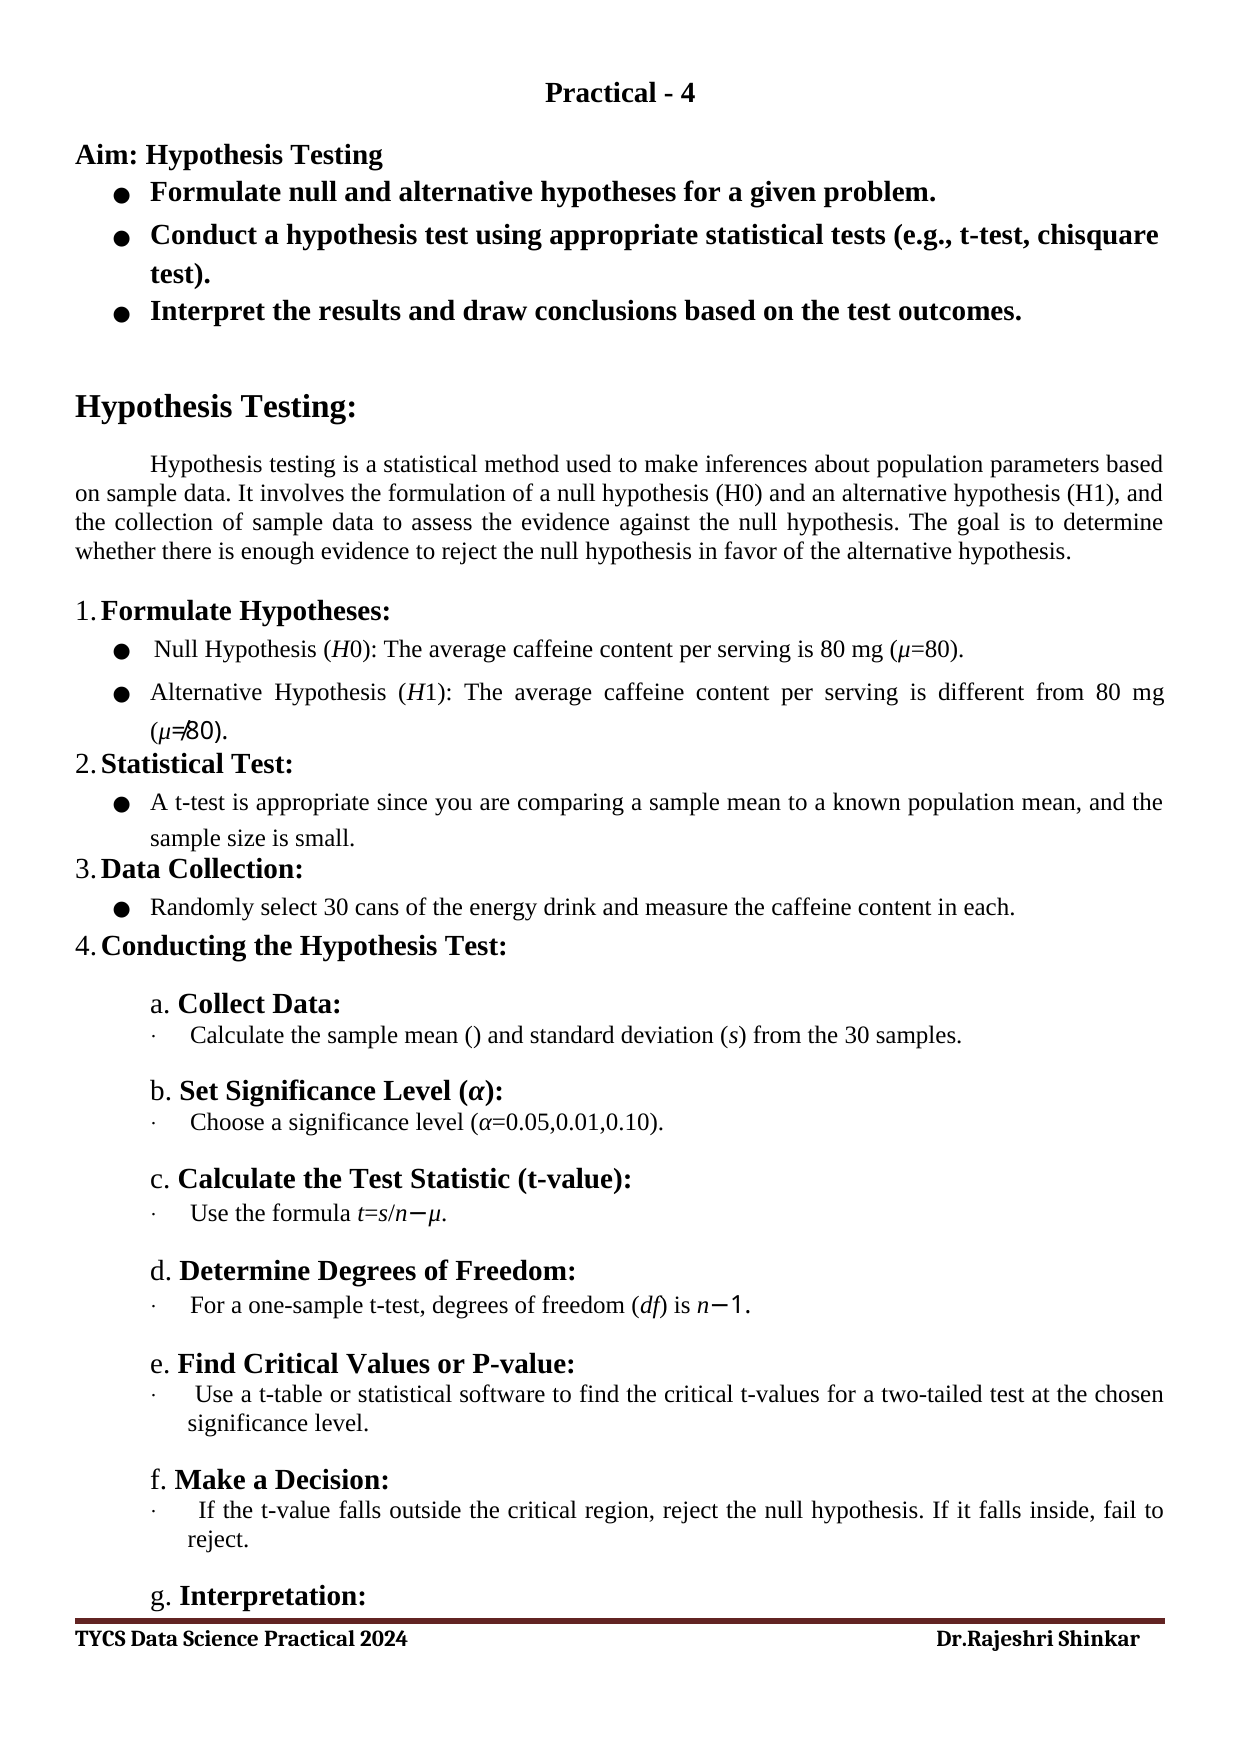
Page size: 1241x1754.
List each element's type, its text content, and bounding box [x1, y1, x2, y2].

list Randomly select 30 cans of the energy drink and measure the caffeine content in each. [112, 885, 1165, 928]
text a. Collect Data: [75, 986, 1165, 1020]
text b. Set Significance Level (α): [75, 1073, 1165, 1107]
text g. Interpretation: [75, 1578, 1165, 1612]
text Hypothesis testing is a statistical method used to make inferences about population parameters based on sample data. It involves the formulation of a null hypothesis (H0) and an alternative hypothesis (H1), and the collection of sample data to assess the evidence against the null hypothesis. The goal is to determine whether there is enough evidence to reject the null hypothesis in favor of the alternative hypothesis. [75, 449, 1165, 564]
list Null Hypothesis (H0​): The average caffeine content per serving is 80 mg (μ=80). [112, 627, 1165, 669]
list Alternative Hypothesis (H1​): The average caffeine content per serving is different from 80 mg (μ [112, 669, 1165, 746]
text d. Determine Degrees of Freedom: [75, 1253, 1165, 1287]
list Conduct a hypothesis test using appropriate statistical tests (e.g., t-test, chisquare test). [112, 213, 1165, 290]
text 2. Statistical Test: [75, 746, 1165, 780]
text · Choose a significance level (α=0.05,0.01,0.10). [150, 1107, 1165, 1136]
list Formulate null and alternative hypotheses for a given problem. [112, 171, 1165, 213]
list A t-test is appropriate since you are comparing a sample mean to a known population mean, and the sample size is small. [112, 780, 1165, 851]
text Hypothesis Testing: [75, 386, 1165, 424]
text · If the t-value falls outside the critical region, reject the null hypothesis. If it falls inside, fail to reject. [150, 1496, 1165, 1553]
text f. Make a Decision: [75, 1462, 1165, 1496]
text · For a one-sample t-test, degrees of freedom (df) is n [150, 1287, 1165, 1321]
text Practical - 4 [75, 75, 1165, 108]
text Aim: Hypothesis Testing [75, 137, 1165, 171]
text c. Calculate the Test Statistic (t-value): [75, 1161, 1165, 1194]
text · Use the formula t=s/nμ​. [150, 1194, 1165, 1228]
text · Use a t-table or statistical software to find the critical t-values for a two-tailed test at the chosen significance level. [150, 1379, 1165, 1437]
text 4. Conducting the Hypothesis Test: [75, 928, 1165, 961]
text e. Find Critical Values or P-value: [75, 1346, 1165, 1379]
text 3. Data Collection: [75, 851, 1165, 885]
list Interpret the results and draw conclusions based on the test outcomes. [112, 290, 1165, 332]
text 1. Formulate Hypotheses: [75, 593, 1165, 627]
text · Calculate the sample mean () and standard deviation (s) from the 30 samples. [150, 1020, 1165, 1048]
